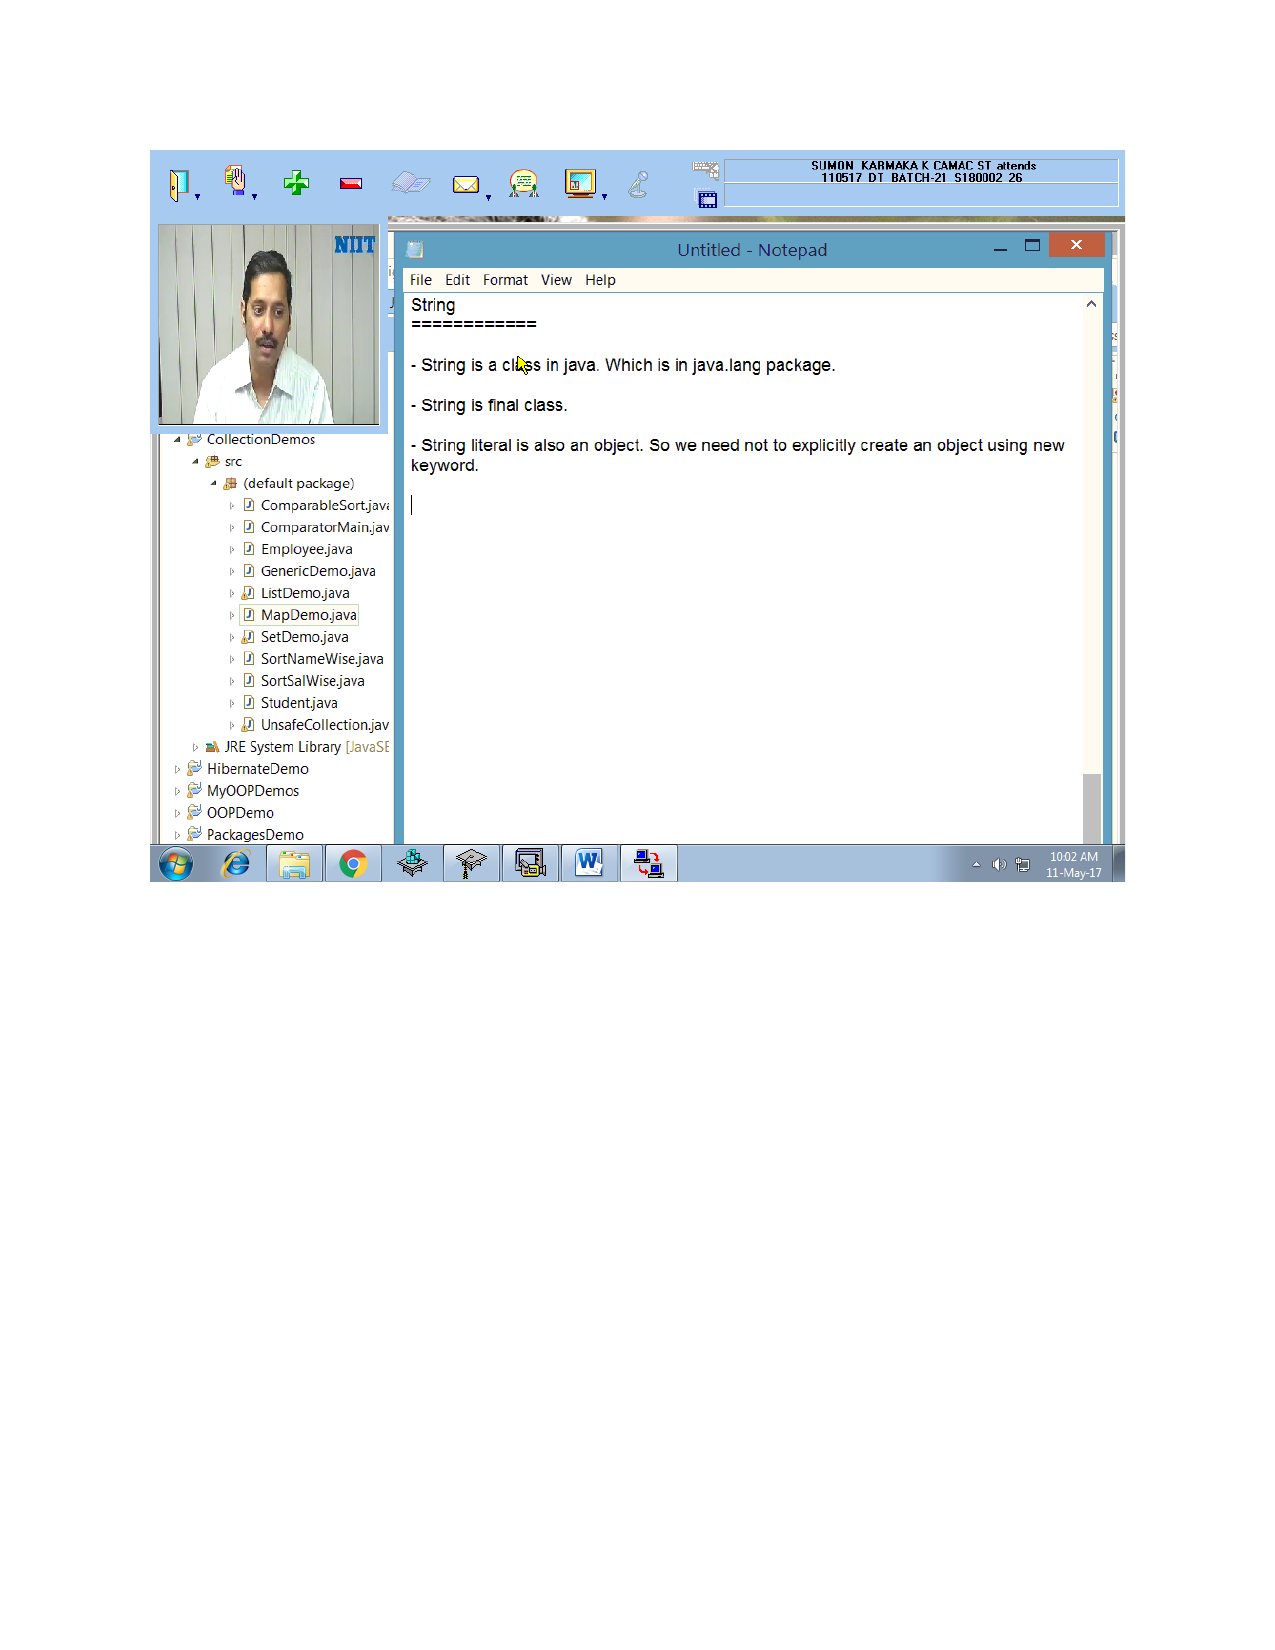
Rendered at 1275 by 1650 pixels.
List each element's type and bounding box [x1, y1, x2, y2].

picture [150, 150, 1125, 882]
